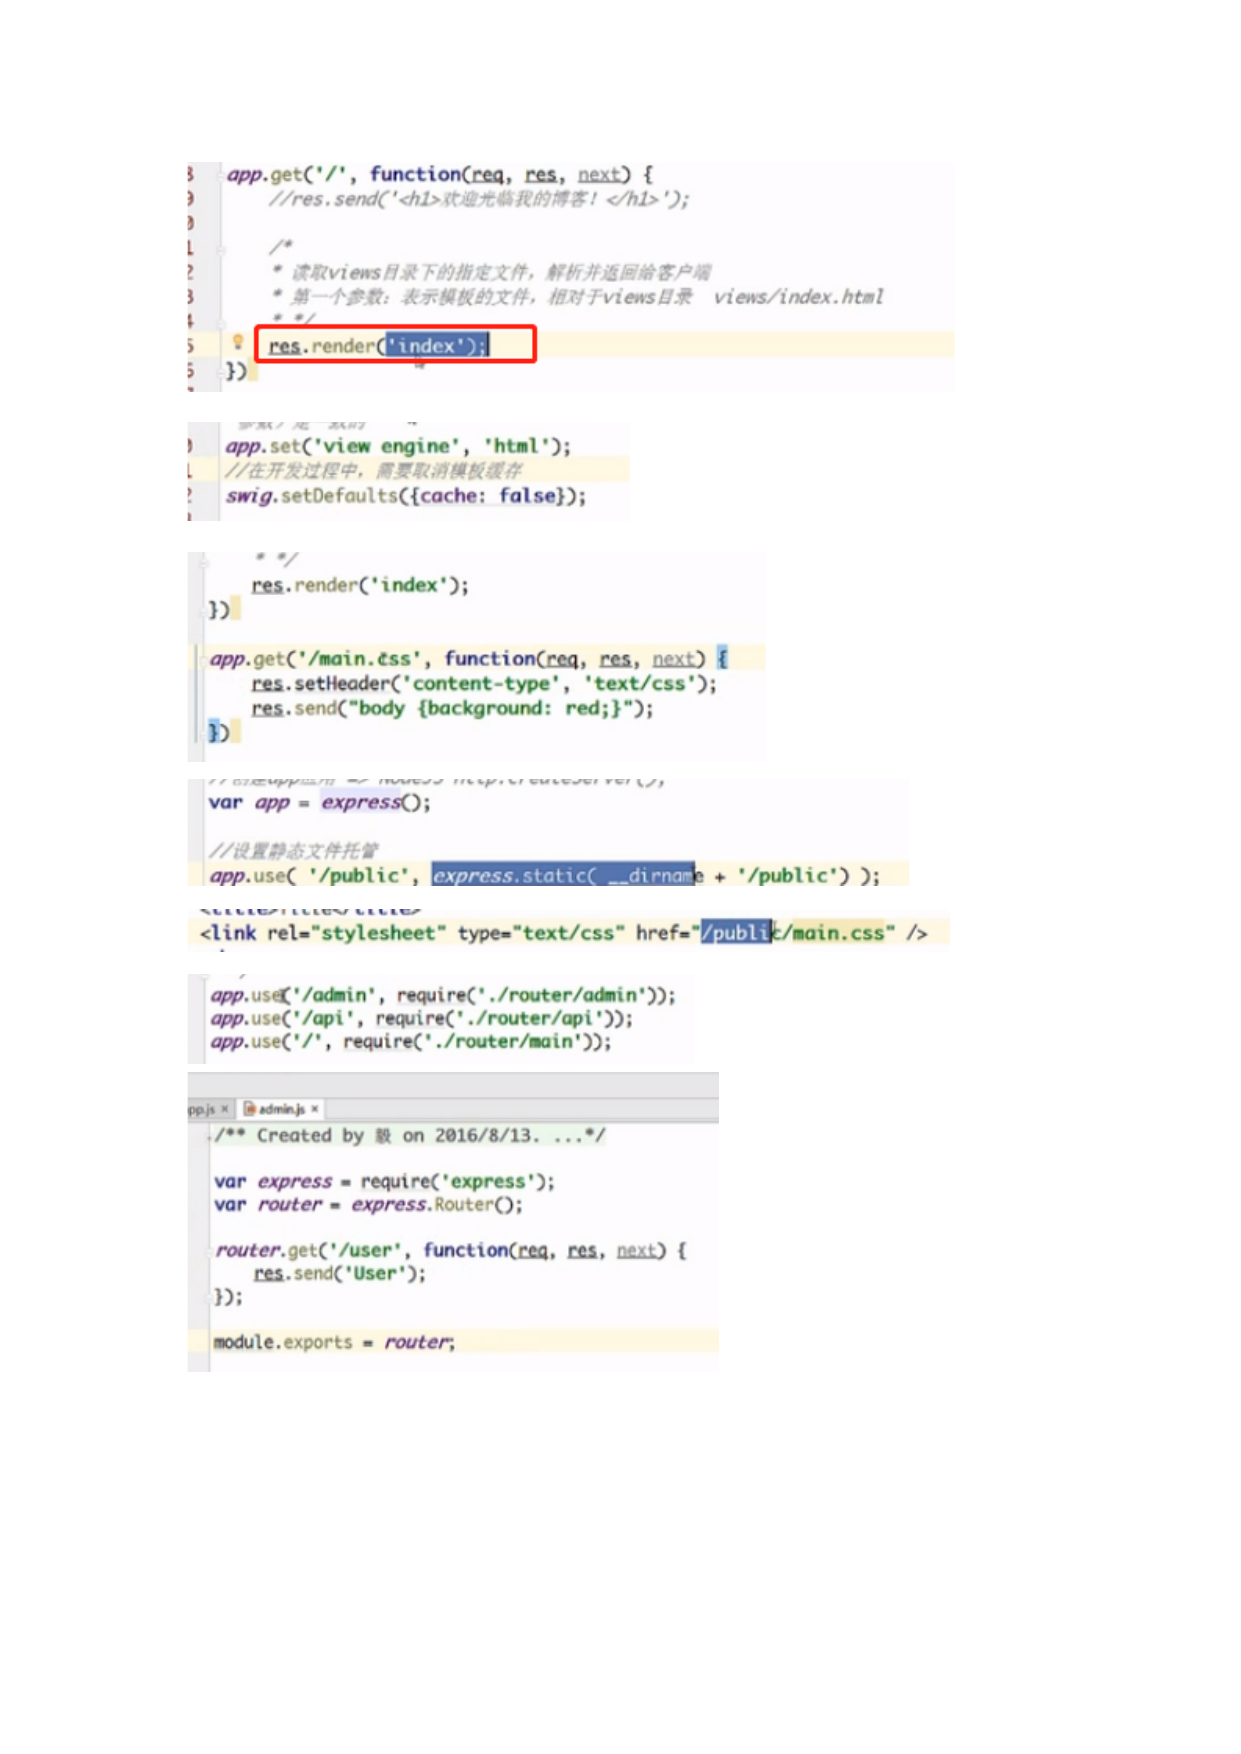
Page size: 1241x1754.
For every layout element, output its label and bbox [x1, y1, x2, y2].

picture [187, 422, 630, 521]
picture [187, 779, 910, 886]
picture [187, 162, 955, 392]
picture [187, 552, 766, 762]
picture [187, 909, 951, 952]
picture [187, 974, 696, 1064]
picture [187, 1072, 719, 1372]
